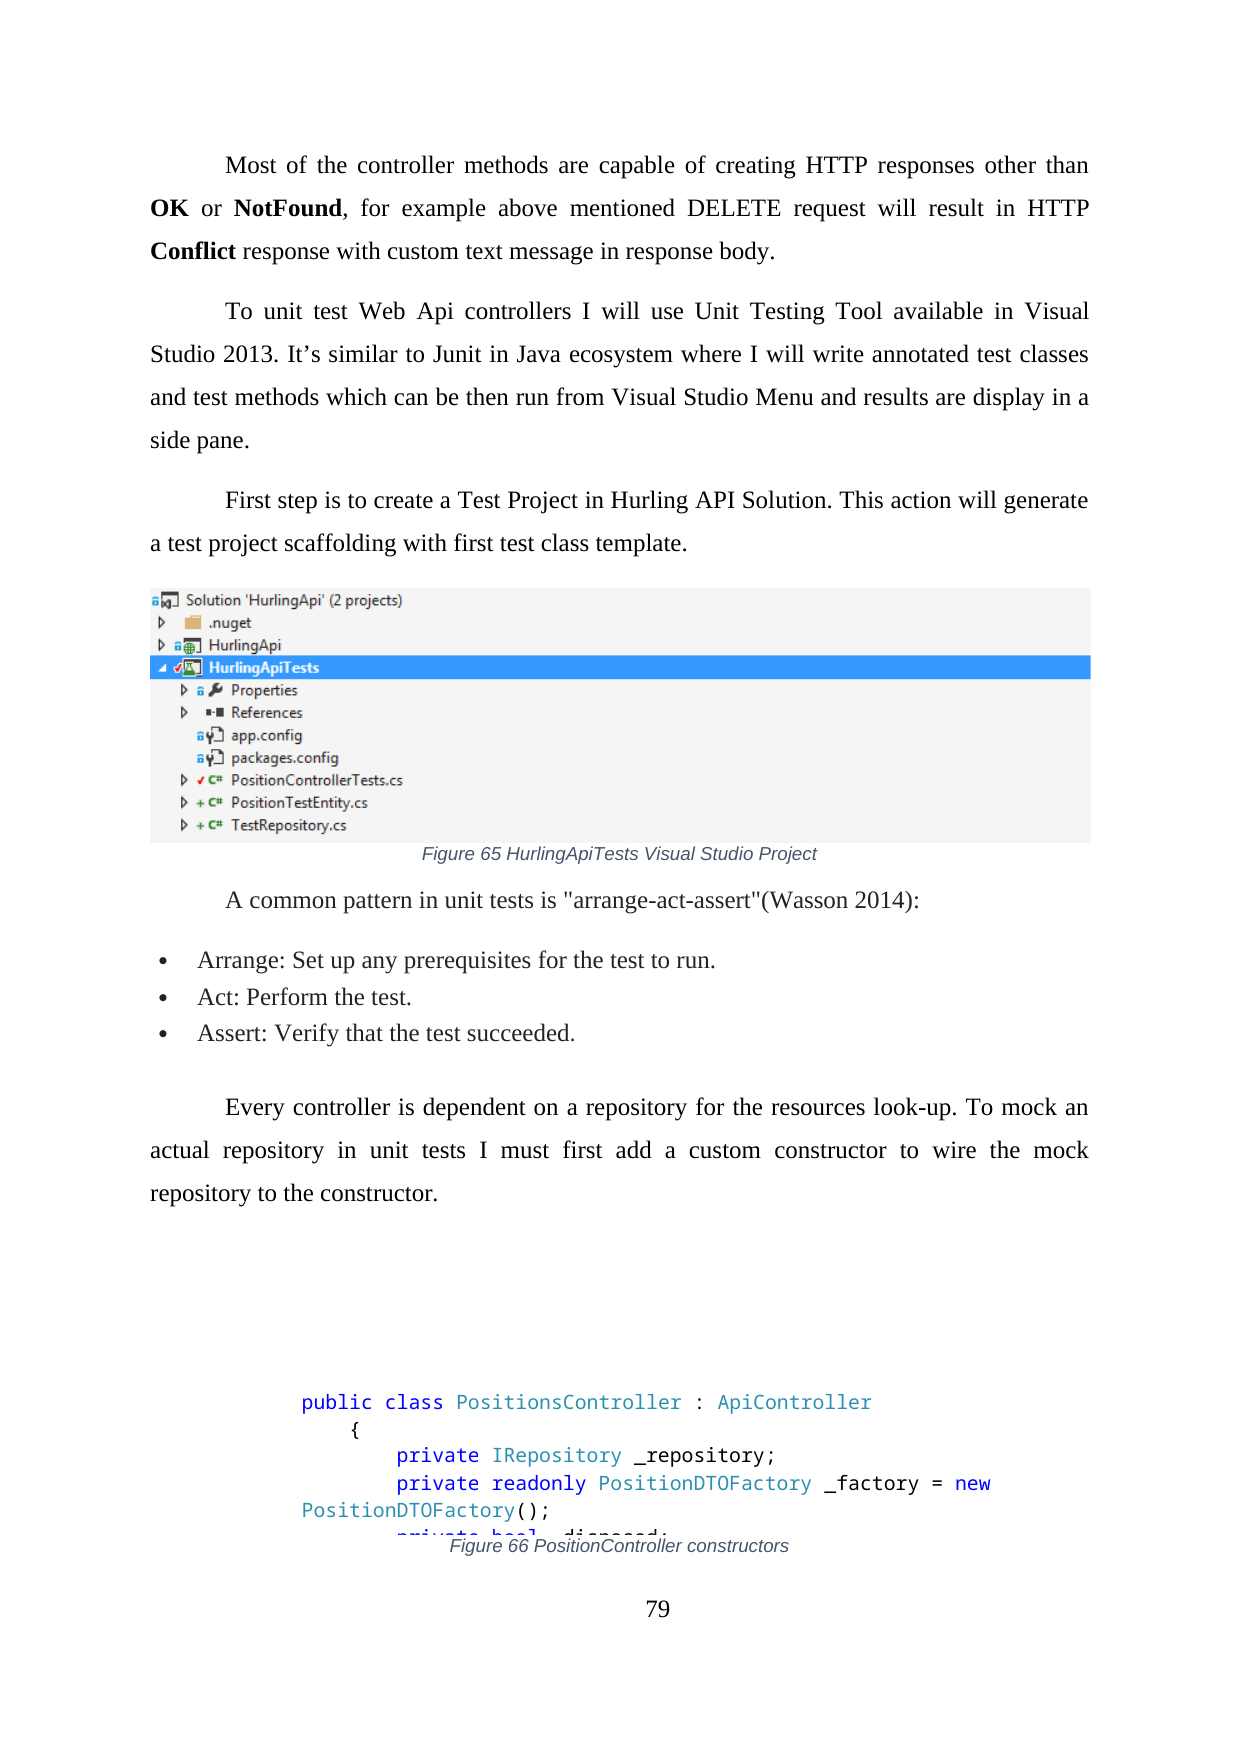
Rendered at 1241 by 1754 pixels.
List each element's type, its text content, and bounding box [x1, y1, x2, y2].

text Figure 65 HurlingApiTests Visual Studio Project [150, 843, 1090, 864]
text To unit test Web Api controllers I will use Unit Testing Tool available in Visual Studio 2013. It’s similar to Junit in Java ecosystem where I will write annotated test classes and test methods which can be then run from Visual Studio Menu and results are display in a side pane. [150, 296, 1090, 454]
list Assert: Verify that the test succeeded. [159, 1018, 1090, 1048]
text Every controller is dependent on a repository for the resources look-up. To mock an actual repository in unit tests I must first add a custom constructor to wire the mock repository to the constructor. [150, 1092, 1090, 1207]
text Figure 66 PositionController constructors [150, 1534, 1090, 1556]
text Most of the controller methods are capable of creating HTTP responses other than OK or NotFound, for example above mentioned DELETE request will result in HTTP Conflict response with custom text message in response body. [150, 150, 1090, 265]
list Act: Perform the test. [159, 982, 1090, 1010]
picture [150, 588, 1091, 843]
text First step is to create a Test Project in Hurling API Solution. This action will generate a test project scaffolding with first test class template. [150, 485, 1090, 557]
list Arrange: Set up any prerequisites for the test to run. [159, 945, 1090, 974]
text A common pattern in unit tests is "arrange-act-assert"(Wasson 2014): [150, 885, 1090, 914]
